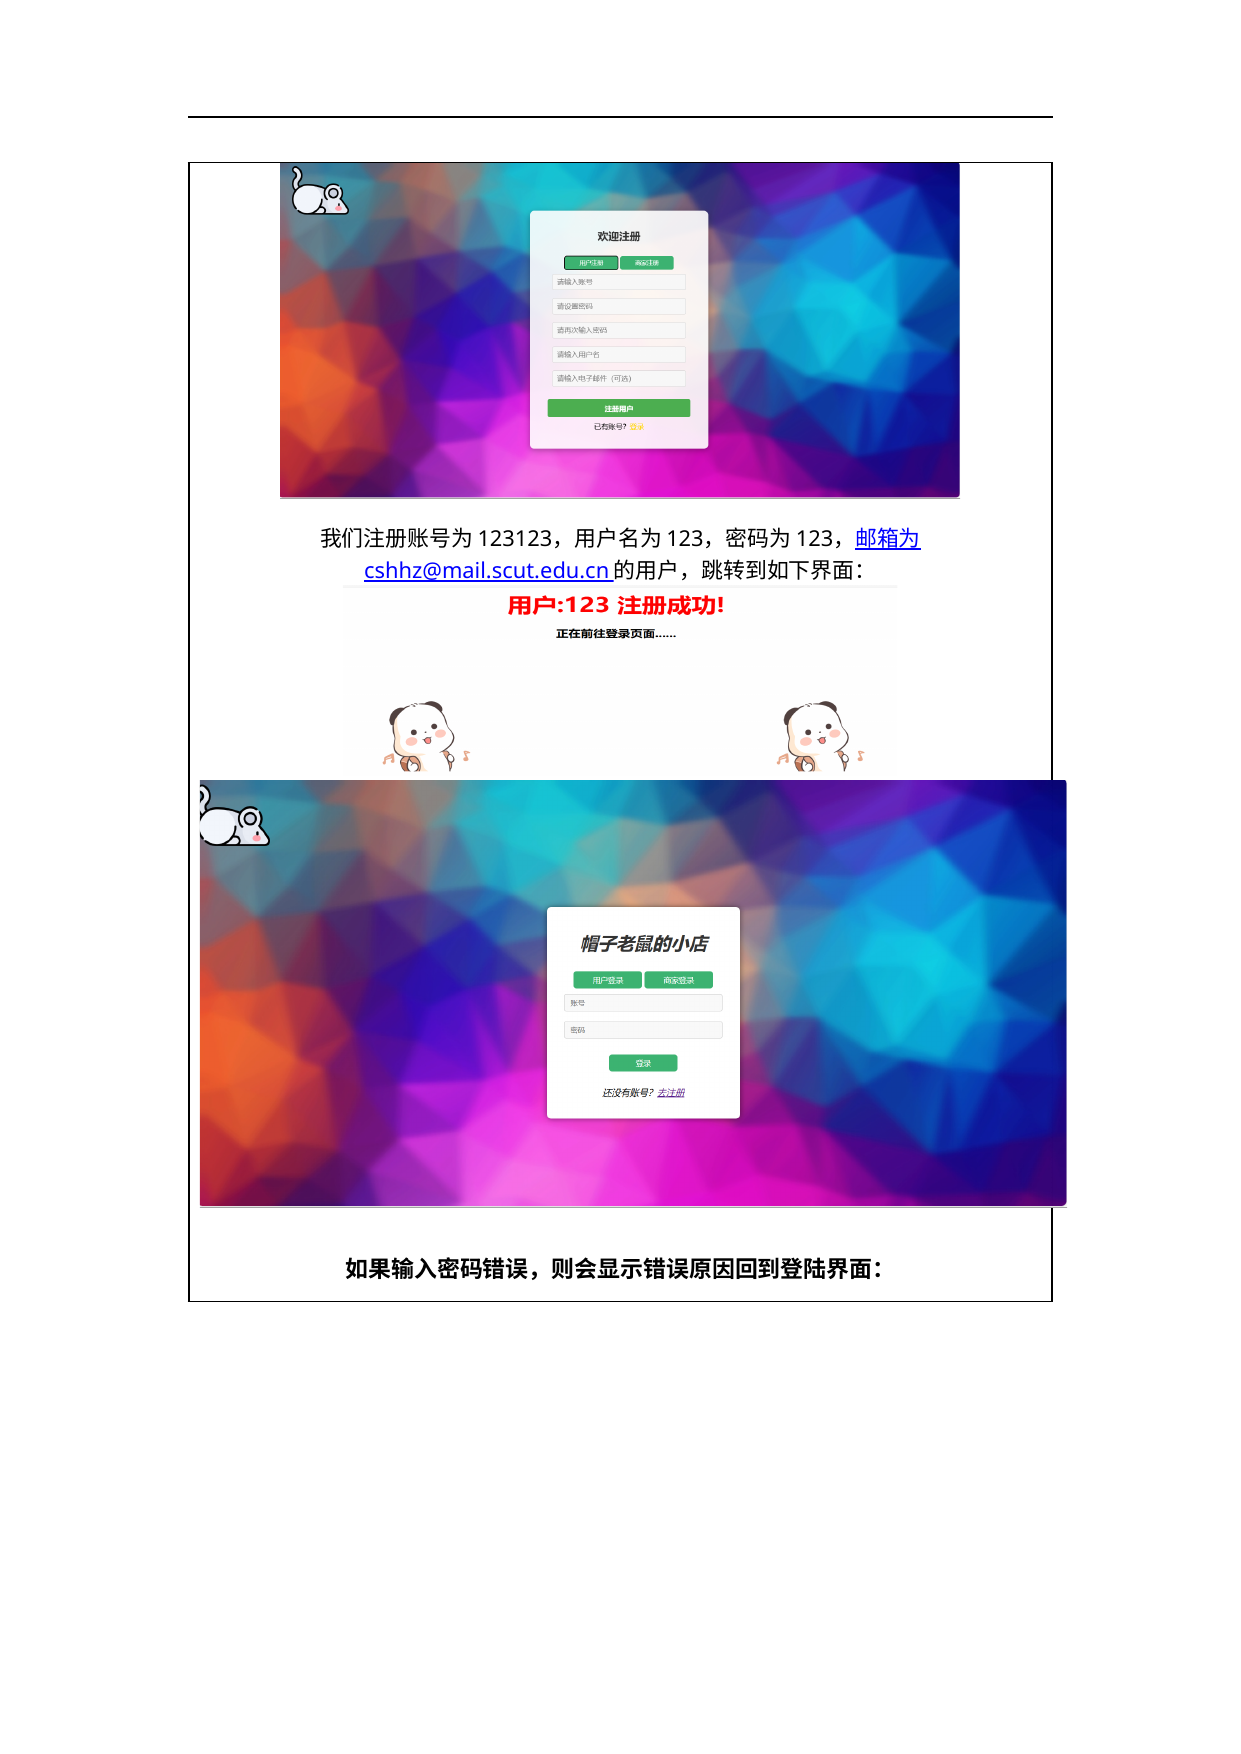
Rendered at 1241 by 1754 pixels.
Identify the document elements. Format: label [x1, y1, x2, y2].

picture [280, 163, 961, 499]
table_cell [190, 163, 1051, 1301]
picture [199, 780, 1068, 1208]
picture [342, 585, 898, 776]
